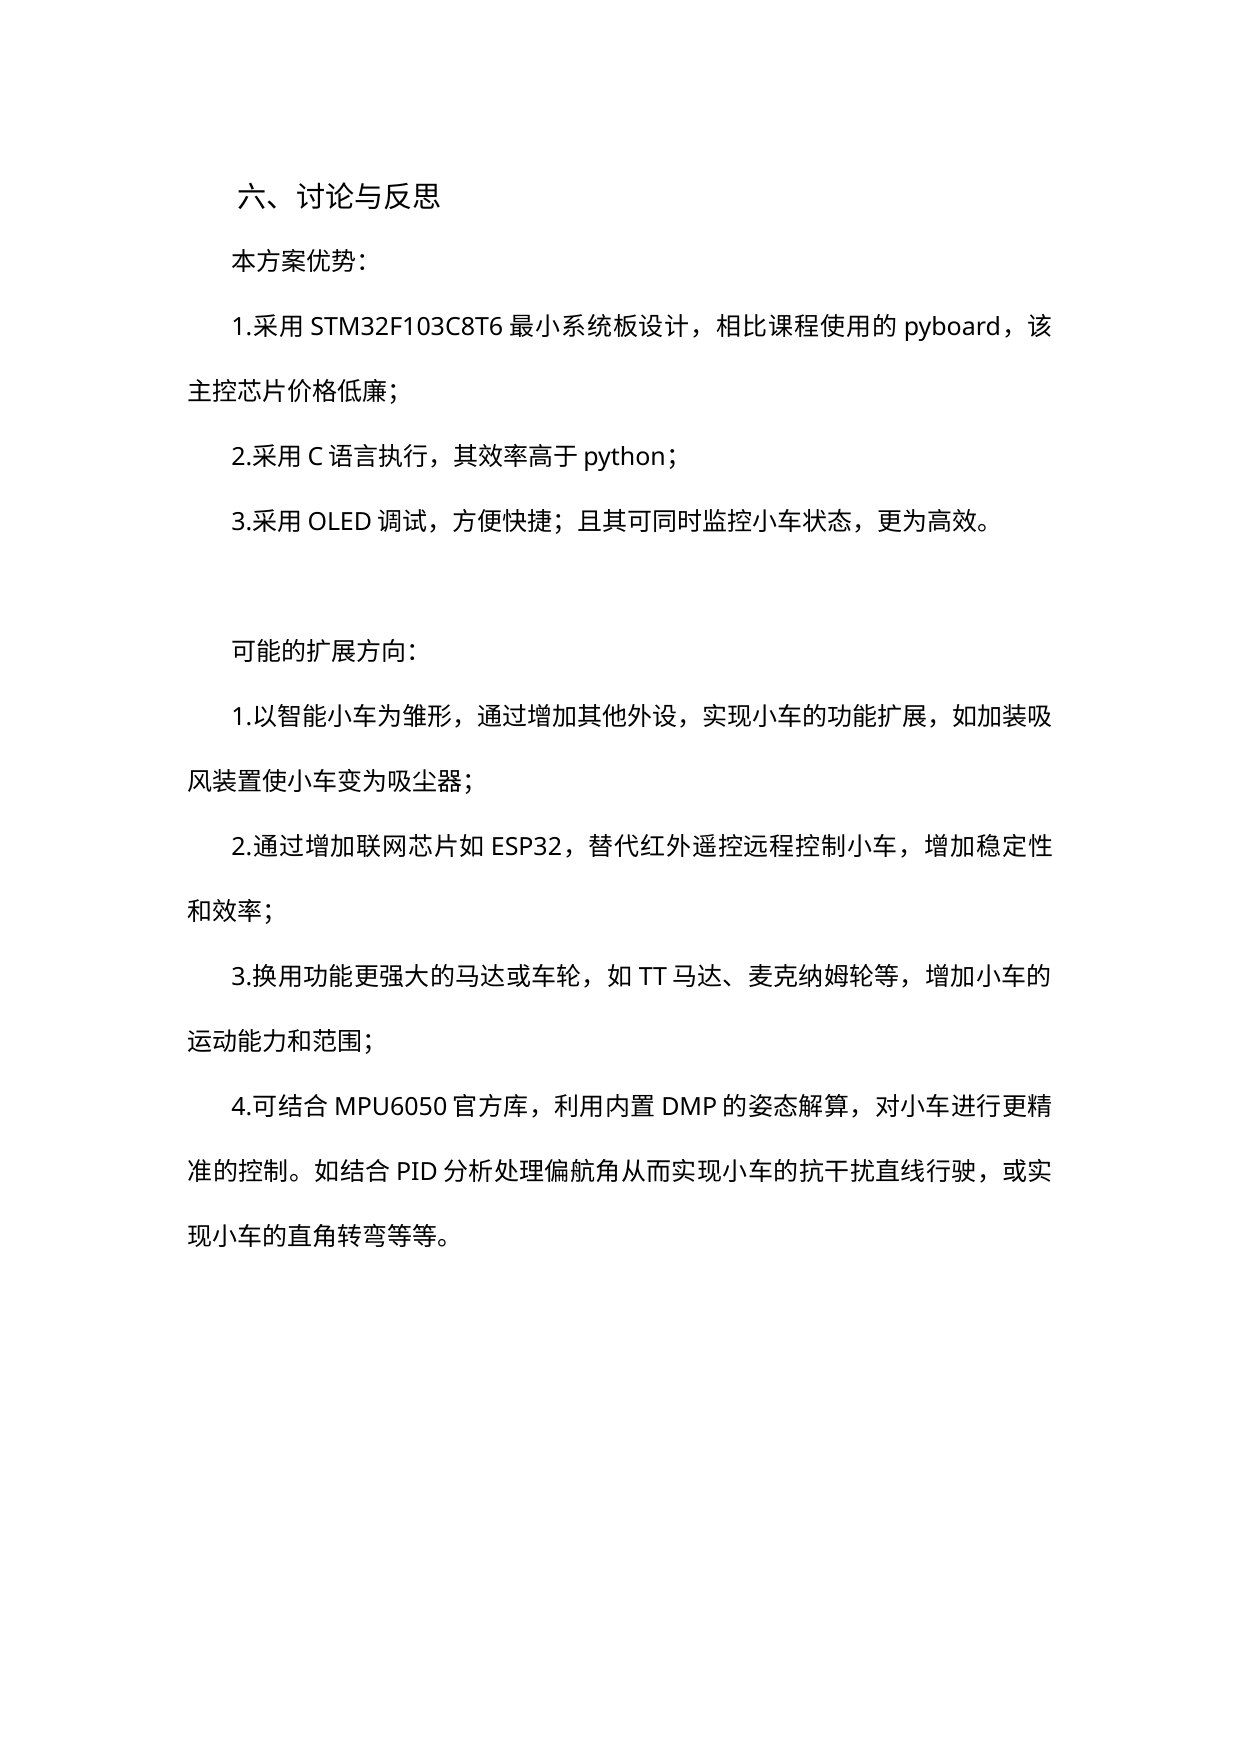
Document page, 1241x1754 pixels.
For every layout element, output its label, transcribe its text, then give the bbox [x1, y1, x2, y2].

text 本方案优势： [187, 227, 1053, 292]
text 六、讨论与反思 [187, 162, 1053, 227]
text 3.换用功能更强大的马达或车轮，如TT马达、麦克纳姆轮等，增加小车的运动能力和范围； [187, 942, 1053, 1072]
text 2.采用C语言执行，其效率高于python； [187, 422, 1053, 487]
text 2.通过增加联网芯片如ESP32，替代红外遥控远程控制小车，增加稳定性和效率； [187, 812, 1053, 942]
text 可能的扩展方向： [187, 617, 1053, 682]
text 4.可结合MPU6050官方库，利用内置DMP的姿态解算，对小车进行更精准的控制。如结合PID分析处理偏航角从而实现小车的抗干扰直线行驶，或实现小车的直角转弯等等。 [187, 1072, 1053, 1267]
text 3.采用OLED调试，方便快捷；且其可同时监控小车状态，更为高效。 [187, 487, 1053, 552]
text 1.以智能小车为雏形，通过增加其他外设，实现小车的功能扩展，如加装吸风装置使小车变为吸尘器； [187, 682, 1053, 812]
text 1.采用STM32F103C8T6最小系统板设计，相比课程使用的pyboard，该主控芯片价格低廉； [187, 292, 1053, 422]
